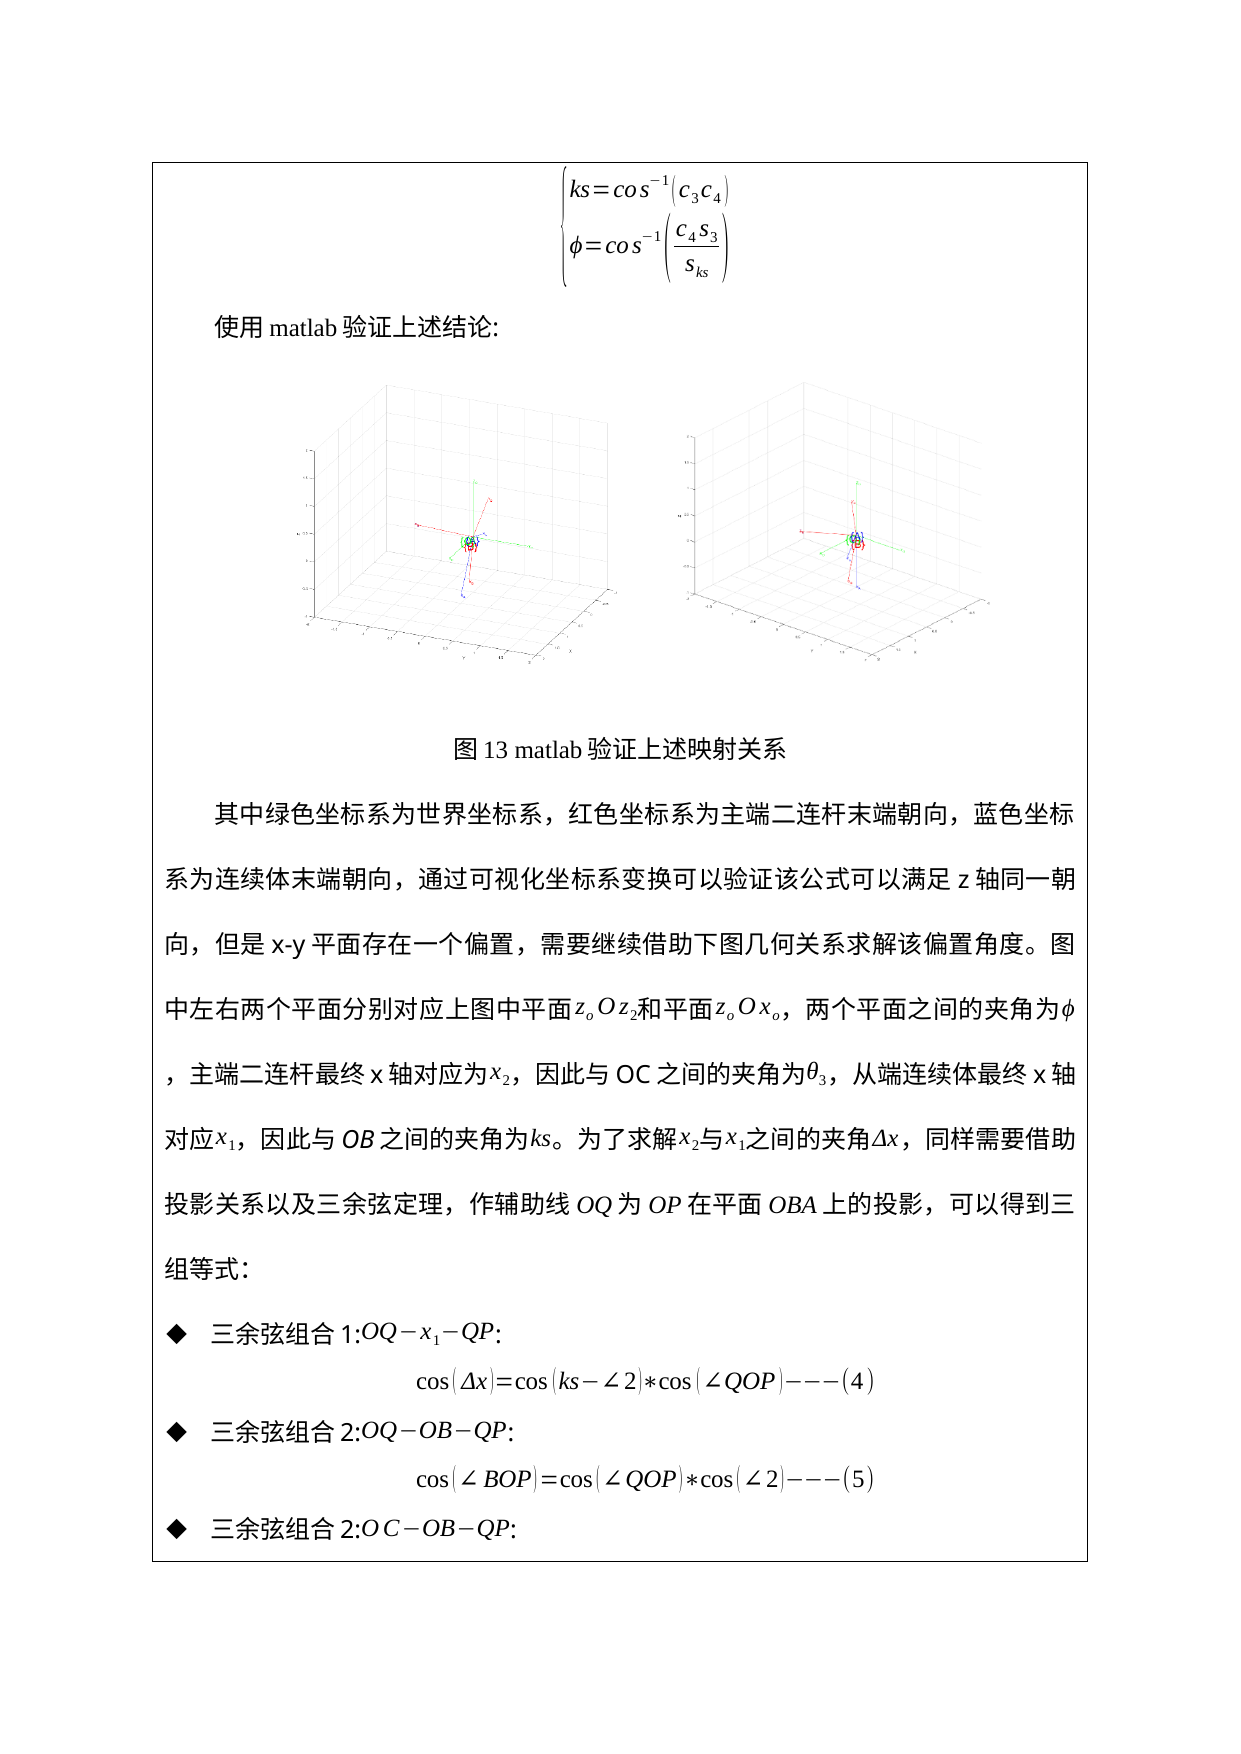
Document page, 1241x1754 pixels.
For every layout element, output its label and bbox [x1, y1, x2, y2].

table_cell [153, 163, 1087, 1561]
picture [271, 358, 1020, 691]
